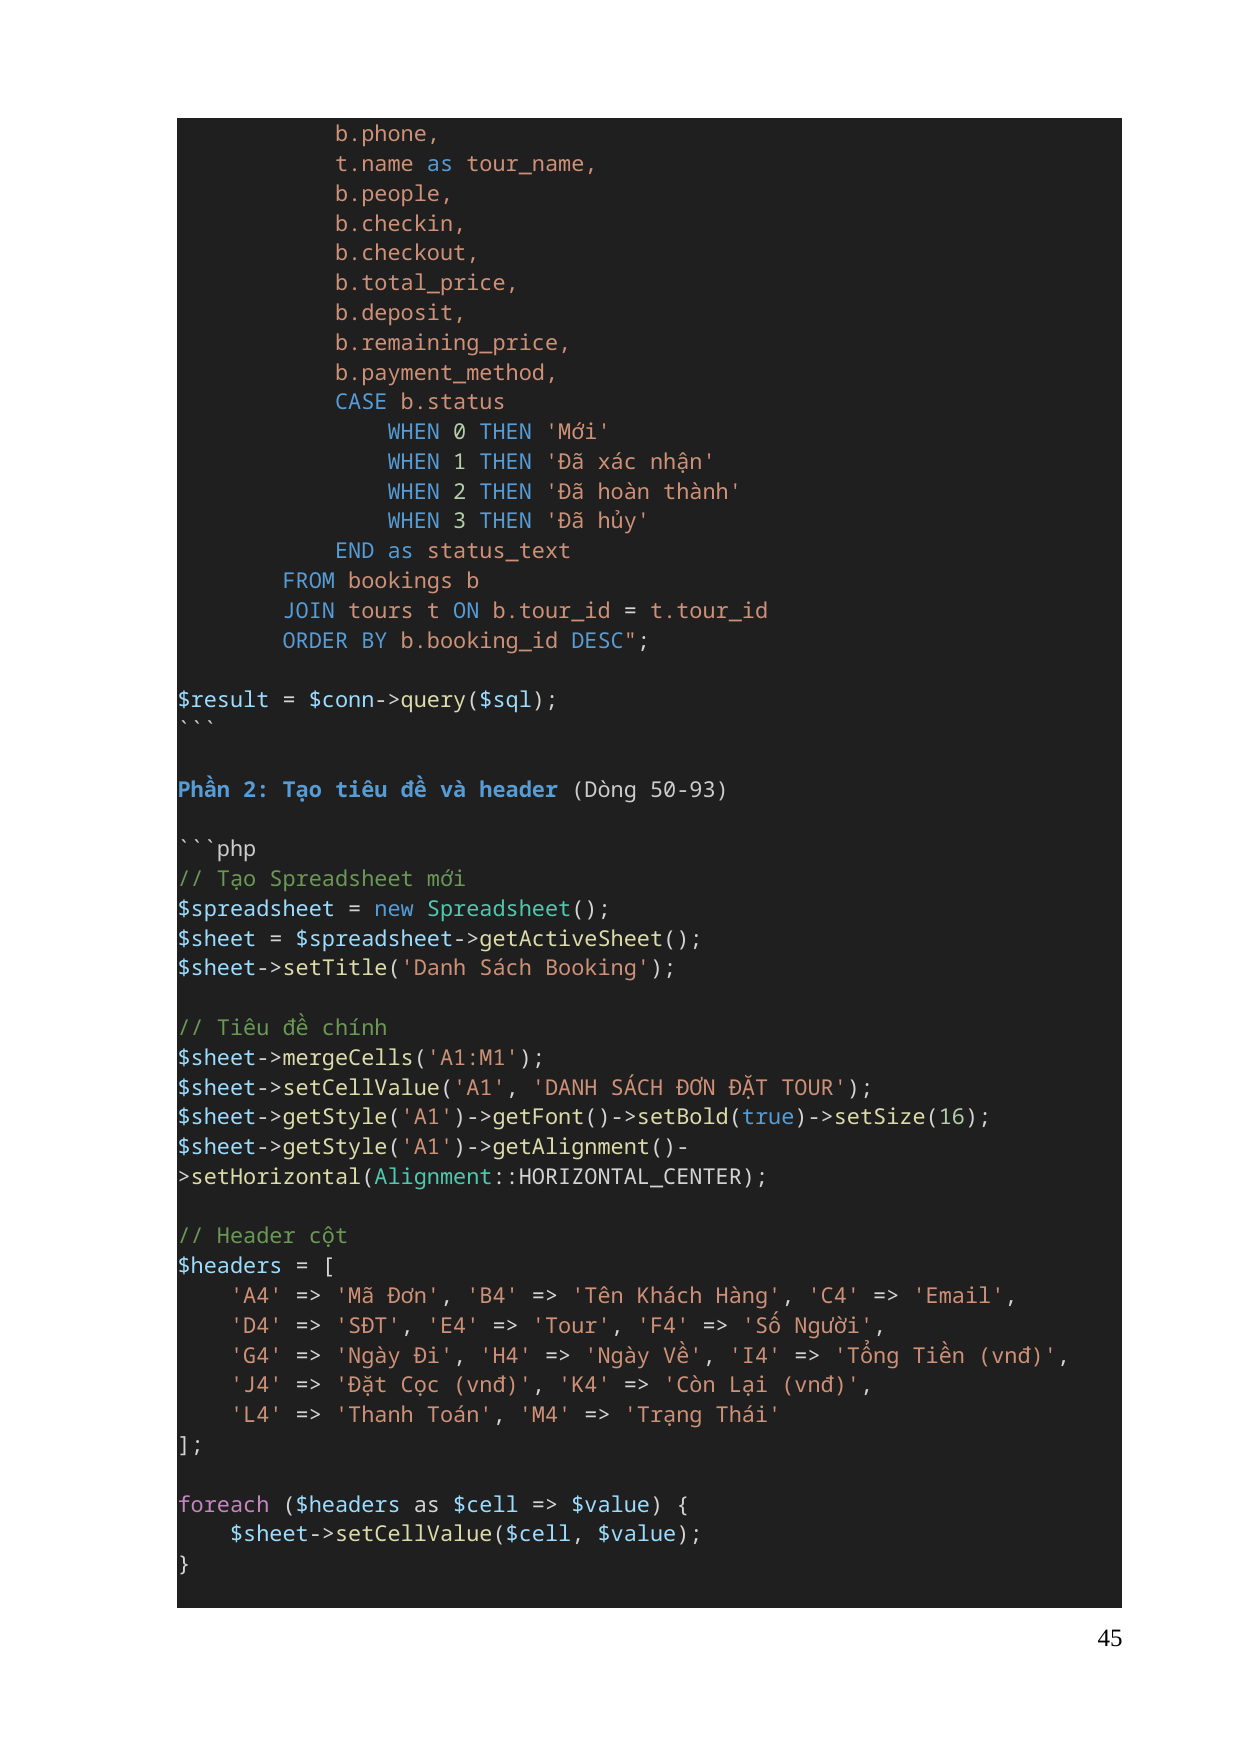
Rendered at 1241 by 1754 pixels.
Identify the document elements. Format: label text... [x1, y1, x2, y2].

text $sheet->getStyle('A1')->getFont()->setBold(true)->setSize(16); [177, 1101, 1122, 1131]
text $headers = [ [177, 1250, 1122, 1280]
text ]; [177, 1429, 1122, 1459]
text ```php [177, 833, 1122, 863]
text $sheet->mergeCells('A1:M1'); [177, 1042, 1122, 1071]
text 'A4' => 'Mã Đơn', 'B4' => 'Tên Khách Hàng', 'C4' => 'Email', [177, 1280, 1122, 1310]
text b.checkin, [177, 207, 1122, 237]
text $sheet = $spreadsheet->getActiveSheet(); [177, 922, 1122, 952]
text 'D4' => 'SĐT', 'E4' => 'Tour', 'F4' => 'Số Người', [177, 1310, 1122, 1339]
text $sheet->setCellValue('A1', 'DANH SÁCH ĐƠN ĐẶT TOUR'); [177, 1071, 1122, 1101]
text $sheet->getStyle('A1')->getAlignment()->setHorizontal(Alignment::HORIZONTAL_CENTER); [177, 1131, 1122, 1191]
text WHEN 3 THEN 'Đã hủy' [177, 505, 1122, 535]
text $result = $conn->query($sql); [177, 684, 1122, 714]
text $spreadsheet = new Spreadsheet(); [177, 893, 1122, 922]
text t.name as tour_name, [177, 148, 1122, 178]
text foreach ($headers as $cell => $value) { [177, 1488, 1122, 1518]
text 'L4' => 'Thanh Toán', 'M4' => 'Trạng Thái' [177, 1399, 1122, 1429]
text END as status_text [177, 535, 1122, 565]
text // Tạo Spreadsheet mới [177, 863, 1122, 893]
text // Tiêu đề chính [177, 1012, 1122, 1042]
text FROM bookings b [177, 565, 1122, 595]
text b.total_price, [177, 267, 1122, 297]
text b.checkout, [177, 237, 1122, 267]
text WHEN 2 THEN 'Đã hoàn thành' [177, 476, 1122, 505]
text Phần 2: Tạo tiêu đề và header (Dòng 50-93) [177, 773, 1122, 803]
text b.payment_method, [177, 356, 1122, 386]
text ``` [177, 714, 1122, 744]
text JOIN tours t ON b.tour_id = t.tour_id [177, 595, 1122, 624]
text } [177, 1548, 1122, 1578]
text b.phone, [177, 118, 1122, 148]
text CASE b.status [177, 386, 1122, 416]
text WHEN 0 THEN 'Mới' [177, 416, 1122, 446]
text 'G4' => 'Ngày Đi', 'H4' => 'Ngày Về', 'I4' => 'Tổng Tiền (vnđ)', [177, 1339, 1122, 1369]
text // Header cột [177, 1220, 1122, 1250]
text b.people, [177, 178, 1122, 207]
text b.deposit, [177, 297, 1122, 327]
text b.remaining_price, [177, 327, 1122, 356]
text $sheet->setCellValue($cell, $value); [177, 1518, 1122, 1548]
text 'J4' => 'Đặt Cọc (vnđ)', 'K4' => 'Còn Lại (vnđ)', [177, 1369, 1122, 1399]
text $sheet->setTitle('Danh Sách Booking'); [177, 952, 1122, 982]
text WHEN 1 THEN 'Đã xác nhận' [177, 446, 1122, 476]
text ORDER BY b.booking_id DESC"; [177, 624, 1122, 654]
